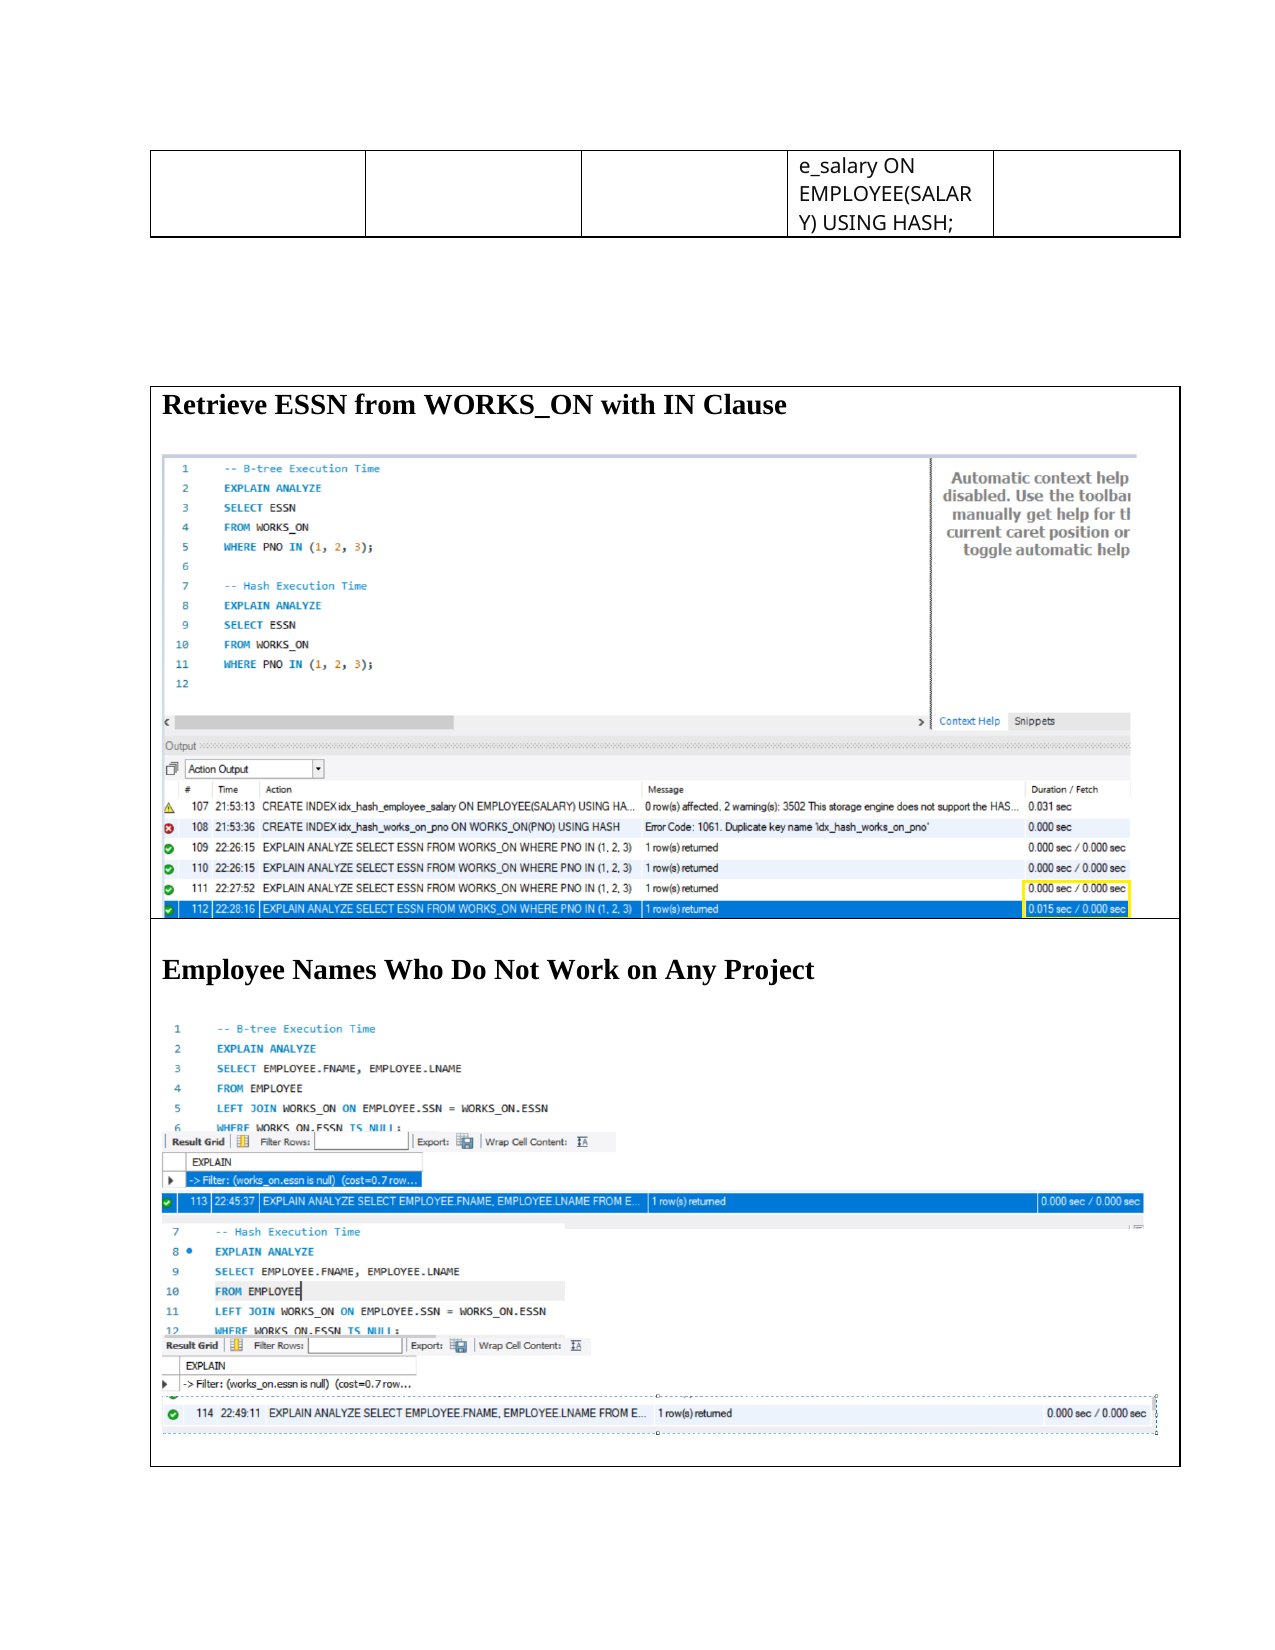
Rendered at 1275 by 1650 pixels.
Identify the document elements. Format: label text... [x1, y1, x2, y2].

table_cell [582, 151, 787, 236]
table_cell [366, 151, 581, 236]
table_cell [151, 151, 365, 236]
picture [161, 454, 1137, 918]
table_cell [788, 151, 993, 236]
table_header Retrieve ESSN from WORKS_ON with IN Clause [151, 387, 1179, 918]
table_cell Employee Names Who Do Not Work on Any Project [151, 919, 1179, 1466]
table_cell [994, 151, 1179, 236]
picture [161, 1019, 1169, 1466]
